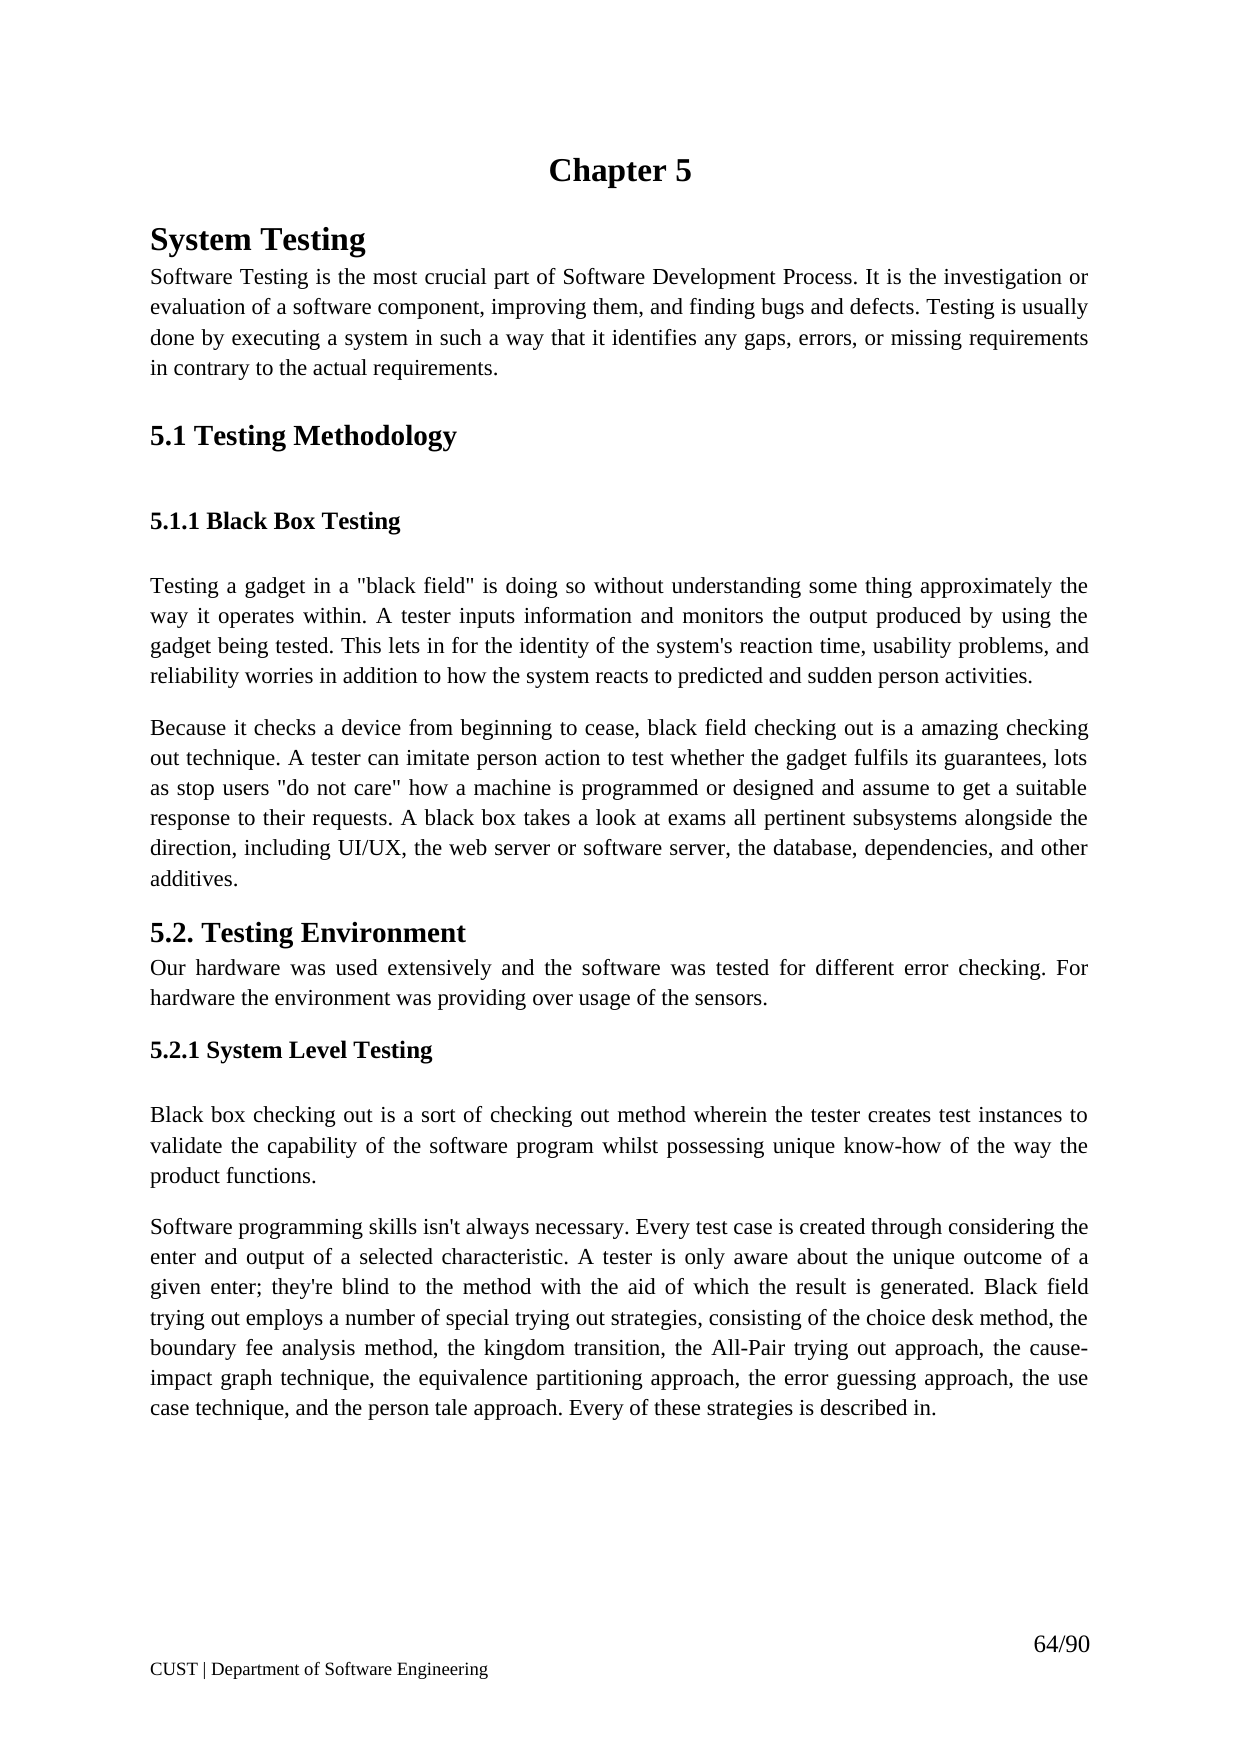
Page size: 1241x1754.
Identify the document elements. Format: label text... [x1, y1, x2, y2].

subtitle Chapter 5 [150, 150, 1090, 188]
subtitle 5.2. Testing Environment [150, 916, 1090, 949]
text Because it checks a device from beginning to cease, black field checking out is a amazing checking out technique. A tester can imitate person action to test whether the gadget fulfils its guarantees, lots as stop users "do not care" how a machine is programmed or designed and assume to get a suitable response to their requests. A black box takes a look at exams all pertinent subsystems alongside the direction, including UI/UX, the web server or software server, the database, dependencies, and other additives. [150, 713, 1090, 891]
text Black box checking out is a sort of checking out method wherein the tester creates test instances to validate the capability of the software program whilst possessing unique know-how of the way the product functions. [150, 1101, 1090, 1188]
subtitle 5.2.1 System Level Testing [150, 1035, 1090, 1097]
text Software Testing is the most crucial part of Software Development Process. It is the investigation or evaluation of a software component, improving them, and finding bugs and defects. Testing is usually done by executing a system in such a way that it identifies any gaps, errors, or missing requirements in contrary to the actual requirements. [150, 263, 1090, 380]
text Software programming skills isn't always necessary. Every test case is created through considering the enter and output of a selected characteristic. A tester is only aware about the unique outcome of a given enter; they're blind to the method with the aid of which the result is generated. Black field trying out employs a number of special trying out strategies, consisting of the choice desk method, the boundary fee analysis method, the kingdom transition, the All-Pair trying out approach, the cause-impact graph technique, the equivalence partitioning approach, the error guessing approach, the use case technique, and the person tale approach. Every of these strategies is described in. [150, 1213, 1090, 1421]
subtitle System Testing [150, 219, 1090, 257]
subtitle 5.1.1 Black Box Testing [150, 506, 1090, 568]
text Our hardware was used extensively and the software was tested for different error checking. For hardware the environment was providing over usage of the sensors. [150, 954, 1090, 1011]
subtitle 5.1 Testing Methodology [150, 418, 1090, 496]
text Testing a gadget in a "black field" is doing so without understanding some thing approximately the way it operates within. A tester inputs information and monitors the output produced by using the gadget being tested. This lets in for the identity of the system's reaction time, usability problems, and reliability worries in addition to how the system reacts to predicted and sudden person activities. [150, 572, 1090, 689]
